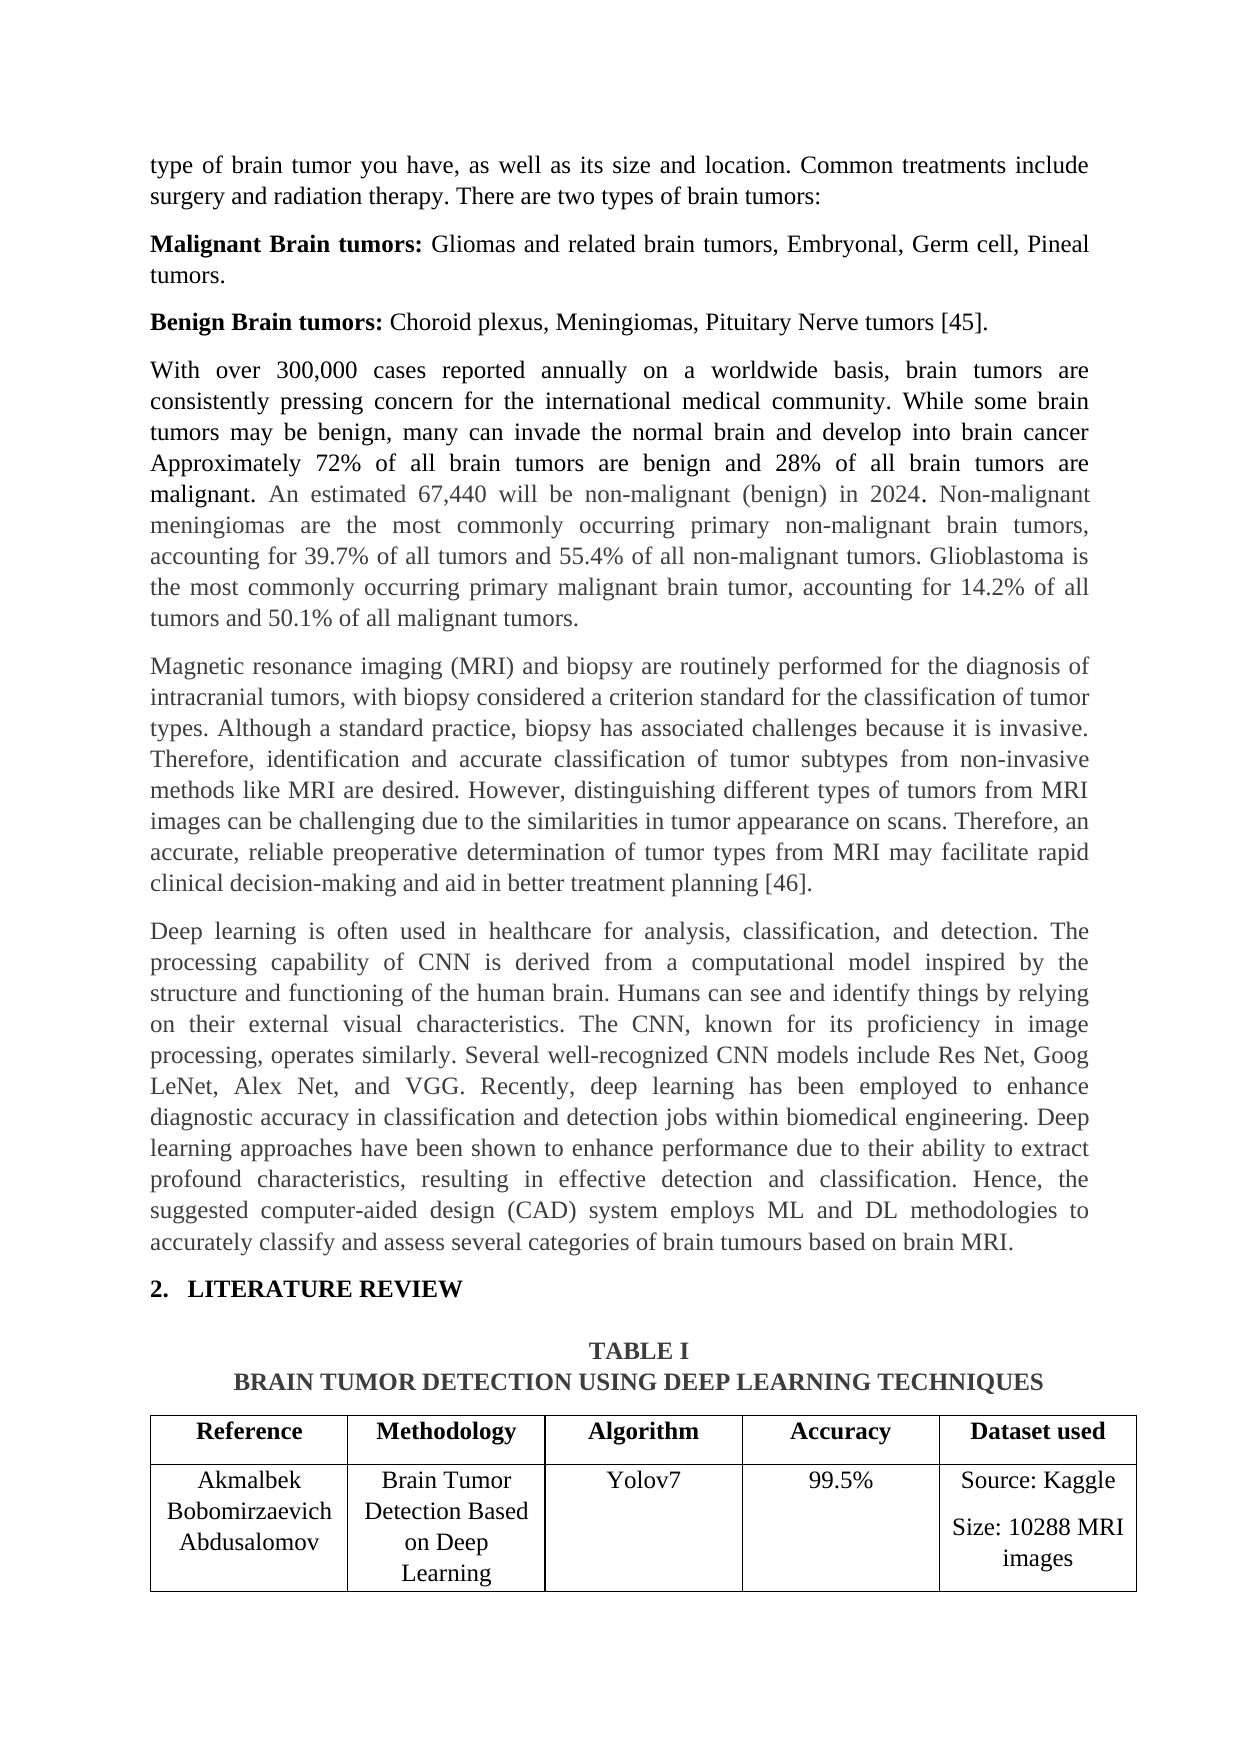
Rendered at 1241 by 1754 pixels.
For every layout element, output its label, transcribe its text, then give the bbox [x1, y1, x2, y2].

text With over 300,000 cases reported annually on a worldwide basis, brain tumors are consistently pressing concern for the international medical community. While some brain tumors may be benign, many can invade the normal brain and develop into brain cancer Approximately 72% of all brain tumors are benign and 28% of all brain tumors are malignant. An estimated 67,440 will be non-malignant (benign) in 2024. Non-malignant meningiomas are the most commonly occurring primary non-malignant brain tumors, accounting for 39.7% of all tumors and 55.4% of all non-malignant tumors. Glioblastoma is the most commonly occurring primary malignant brain tumor, accounting for 14.2% of all tumors and 50.1% of all malignant tumors. [150, 355, 1090, 632]
text Magnetic resonance imaging (MRI) and biopsy are routinely performed for the diagnosis of intracranial tumors, with biopsy considered a criterion standard for the classification of tumor types. Although a standard practice, biopsy has associated challenges because it is invasive. Therefore, identification and accurate classification of tumor subtypes from non-invasive methods like MRI are desired. However, distinguishing different types of tumors from MRI images can be challenging due to the similarities in tumor appearance on scans. Therefore, an accurate, reliable preoperative determination of tumor types from MRI may facilitate rapid clinical decision-making and aid in better treatment planning [46]. [150, 651, 1090, 897]
text Benign Brain tumors: Choroid plexus, Meningiomas, Pituitary Nerve tumors [45]. [150, 307, 1090, 336]
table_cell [348, 1465, 544, 1591]
table_cell Yolov7 [546, 1465, 742, 1591]
table_header Accuracy [743, 1416, 939, 1464]
text Malignant Brain tumors: Gliomas and related brain tumors, Embryonal, Germ cell, Pineal tumors. [150, 229, 1090, 288]
text Deep learning is often used in healthcare for analysis, classification, and detection. The processing capability of CNN is derived from a computational model inspired by the structure and functioning of the human brain. Humans can see and identify things by relying on their external visual characteristics. The CNN, known for its proficiency in image processing, operates similarly. Several well-recognized CNN models include Res Net, Goog LeNet, Alex Net, and VGG. Recently, deep learning has been employed to enhance diagnostic accuracy in classification and detection jobs within biomedical engineering. Deep learning approaches have been shown to enhance performance due to their ability to extract profound characteristics, resulting in effective detection and classification. Hence, the suggested computer-aided design (CAD) system employs ML and DL methodologies to accurately classify and assess several categories of brain tumours based on brain MRI. [150, 916, 1090, 1255]
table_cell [940, 1465, 1136, 1591]
table_header Methodology [348, 1416, 544, 1464]
table_header Dataset used [940, 1416, 1136, 1464]
list LITERATURE REVIEW [150, 1274, 1090, 1303]
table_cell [151, 1465, 347, 1591]
table_header Reference [151, 1416, 347, 1464]
text BRAIN TUMOR DETECTION USING DEEP LEARNING TECHNIQUES [187, 1367, 1090, 1396]
table_header Algorithm [546, 1416, 742, 1464]
text TABLE I [187, 1336, 1090, 1365]
table_cell 99.5% [743, 1465, 939, 1591]
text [150, 150, 1090, 210]
